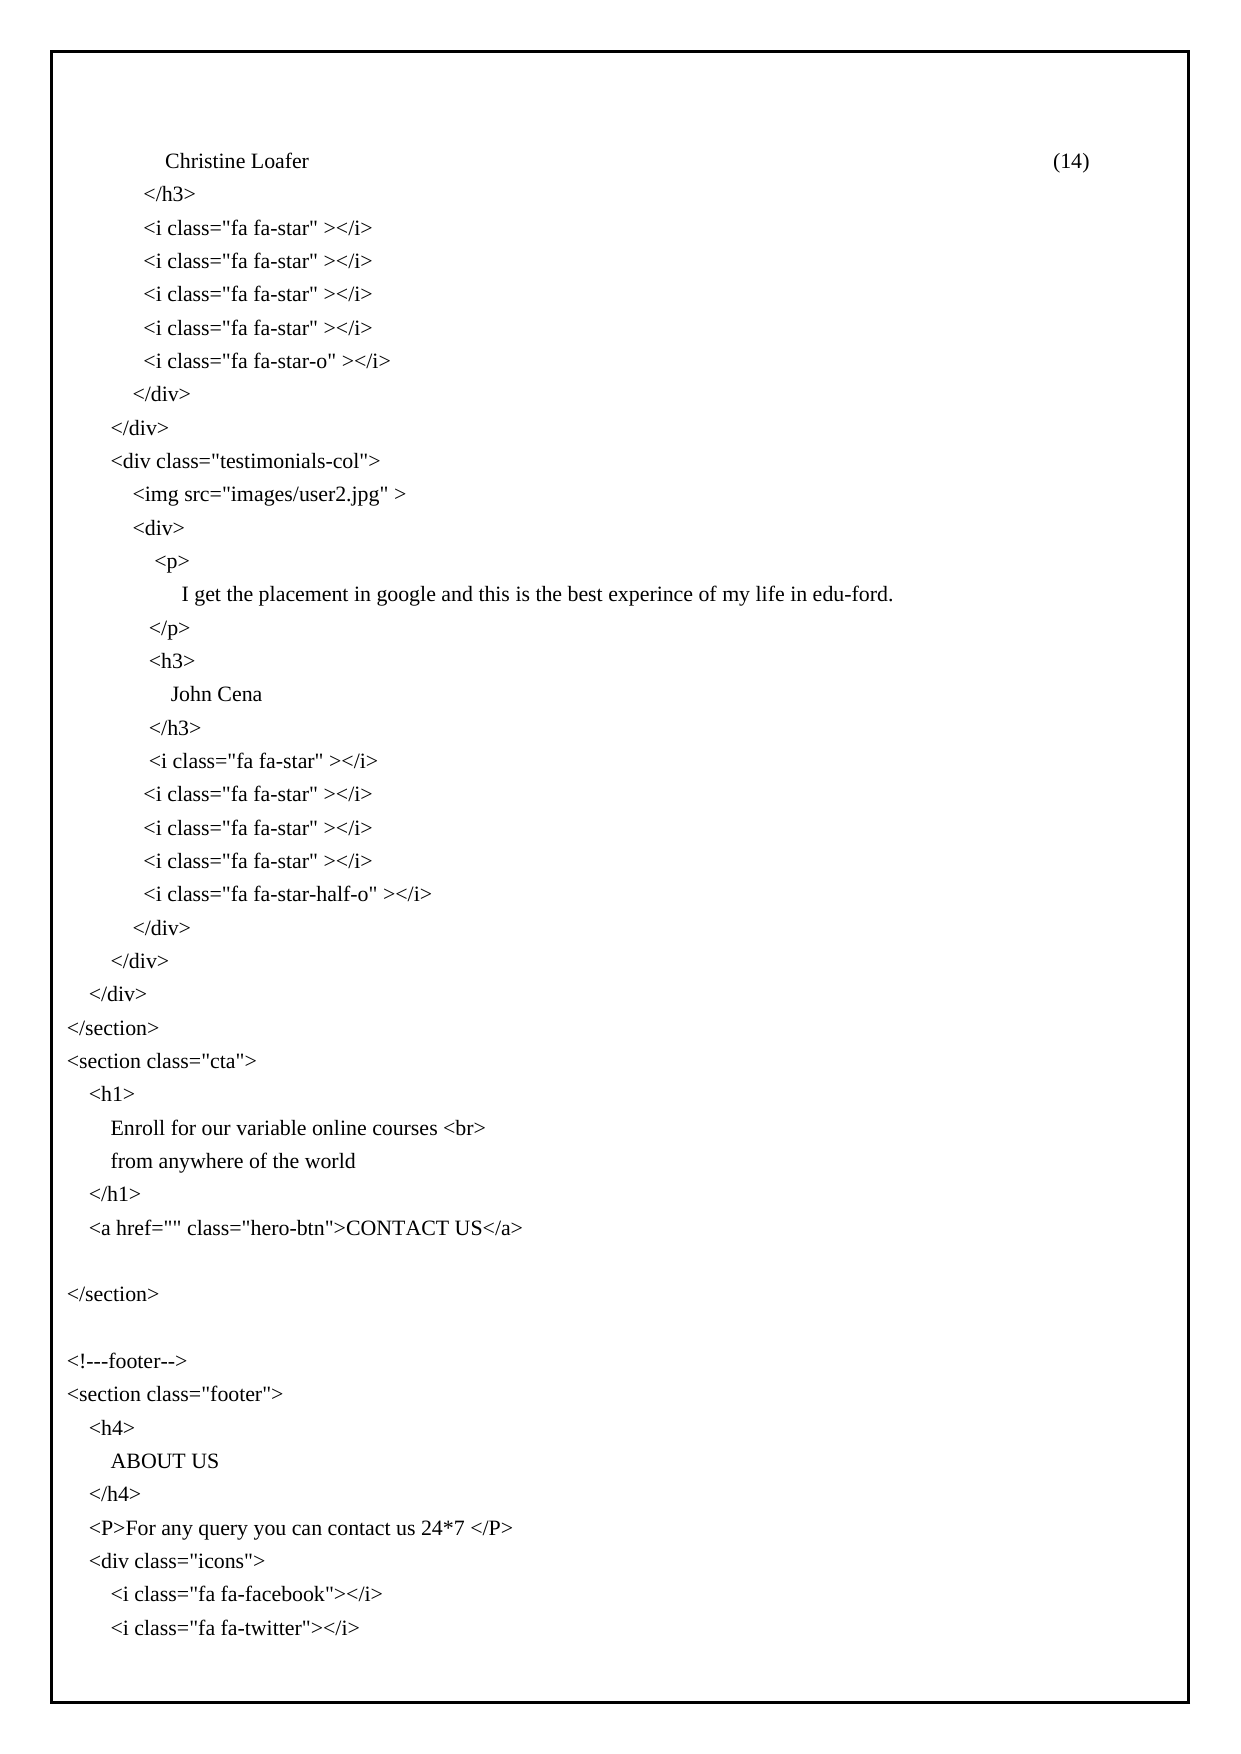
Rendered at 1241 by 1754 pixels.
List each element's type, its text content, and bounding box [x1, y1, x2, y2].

text I get the placement in google and this is the best experince of my life in edu-ford. [67, 575, 1169, 608]
text <P>For any query you can contact us 24*7 </P> [67, 1508, 1169, 1542]
text ABOUT US [67, 1442, 1169, 1475]
text <i class="fa fa-star" ></i> [67, 775, 1169, 808]
text <i class="fa fa-twitter"></i> [67, 1608, 1169, 1642]
text </p> [67, 608, 1169, 642]
text <i class="fa fa-star-half-o" ></i> [67, 875, 1169, 908]
text </div> [67, 908, 1169, 942]
text </section> [67, 1008, 1169, 1042]
text </div> [67, 408, 1169, 442]
text <img src="images/user2.jpg" > [67, 475, 1169, 508]
text </div> [67, 975, 1169, 1008]
text <i class="fa fa-star" ></i> [67, 275, 1169, 308]
text </div> [67, 942, 1169, 975]
text <h3> [67, 642, 1169, 675]
text Enroll for our variable online courses <br> [67, 1108, 1169, 1142]
text </h3> [67, 175, 1169, 208]
text <section class="footer"> [67, 1375, 1169, 1408]
text </div> [67, 375, 1169, 408]
text <i class="fa fa-star" ></i> [67, 308, 1169, 342]
text <div class="testimonials-col"> [67, 442, 1169, 475]
text <div> [67, 508, 1169, 542]
text <i class="fa fa-star" ></i> [67, 842, 1169, 875]
text <i class="fa fa-star" ></i> [67, 808, 1169, 842]
text <a href="" class="hero-btn">CONTACT US</a> [67, 1208, 1169, 1242]
text <i class="fa fa-star" ></i> [67, 742, 1169, 775]
text </h4> [67, 1475, 1169, 1508]
text <h1> [67, 1075, 1169, 1108]
text </h1> [67, 1175, 1169, 1208]
text <h4> [67, 1408, 1169, 1442]
text <section class="cta"> [67, 1042, 1169, 1075]
text <i class="fa fa-star" ></i> [67, 242, 1169, 275]
text <!---footer--> [67, 1342, 1169, 1375]
text John Cena [67, 675, 1169, 708]
text <i class="fa fa-star-o" ></i> [67, 342, 1169, 375]
text <i class="fa fa-facebook"></i> [67, 1575, 1169, 1608]
text <div class="icons"> [67, 1542, 1169, 1575]
text from anywhere of the world [67, 1142, 1169, 1175]
text </h3> [67, 708, 1169, 742]
text <i class="fa fa-star" ></i> [67, 208, 1169, 242]
text Christine Loafer (14) [67, 142, 1169, 175]
text </section> [67, 1275, 1169, 1308]
text <p> [67, 542, 1169, 575]
